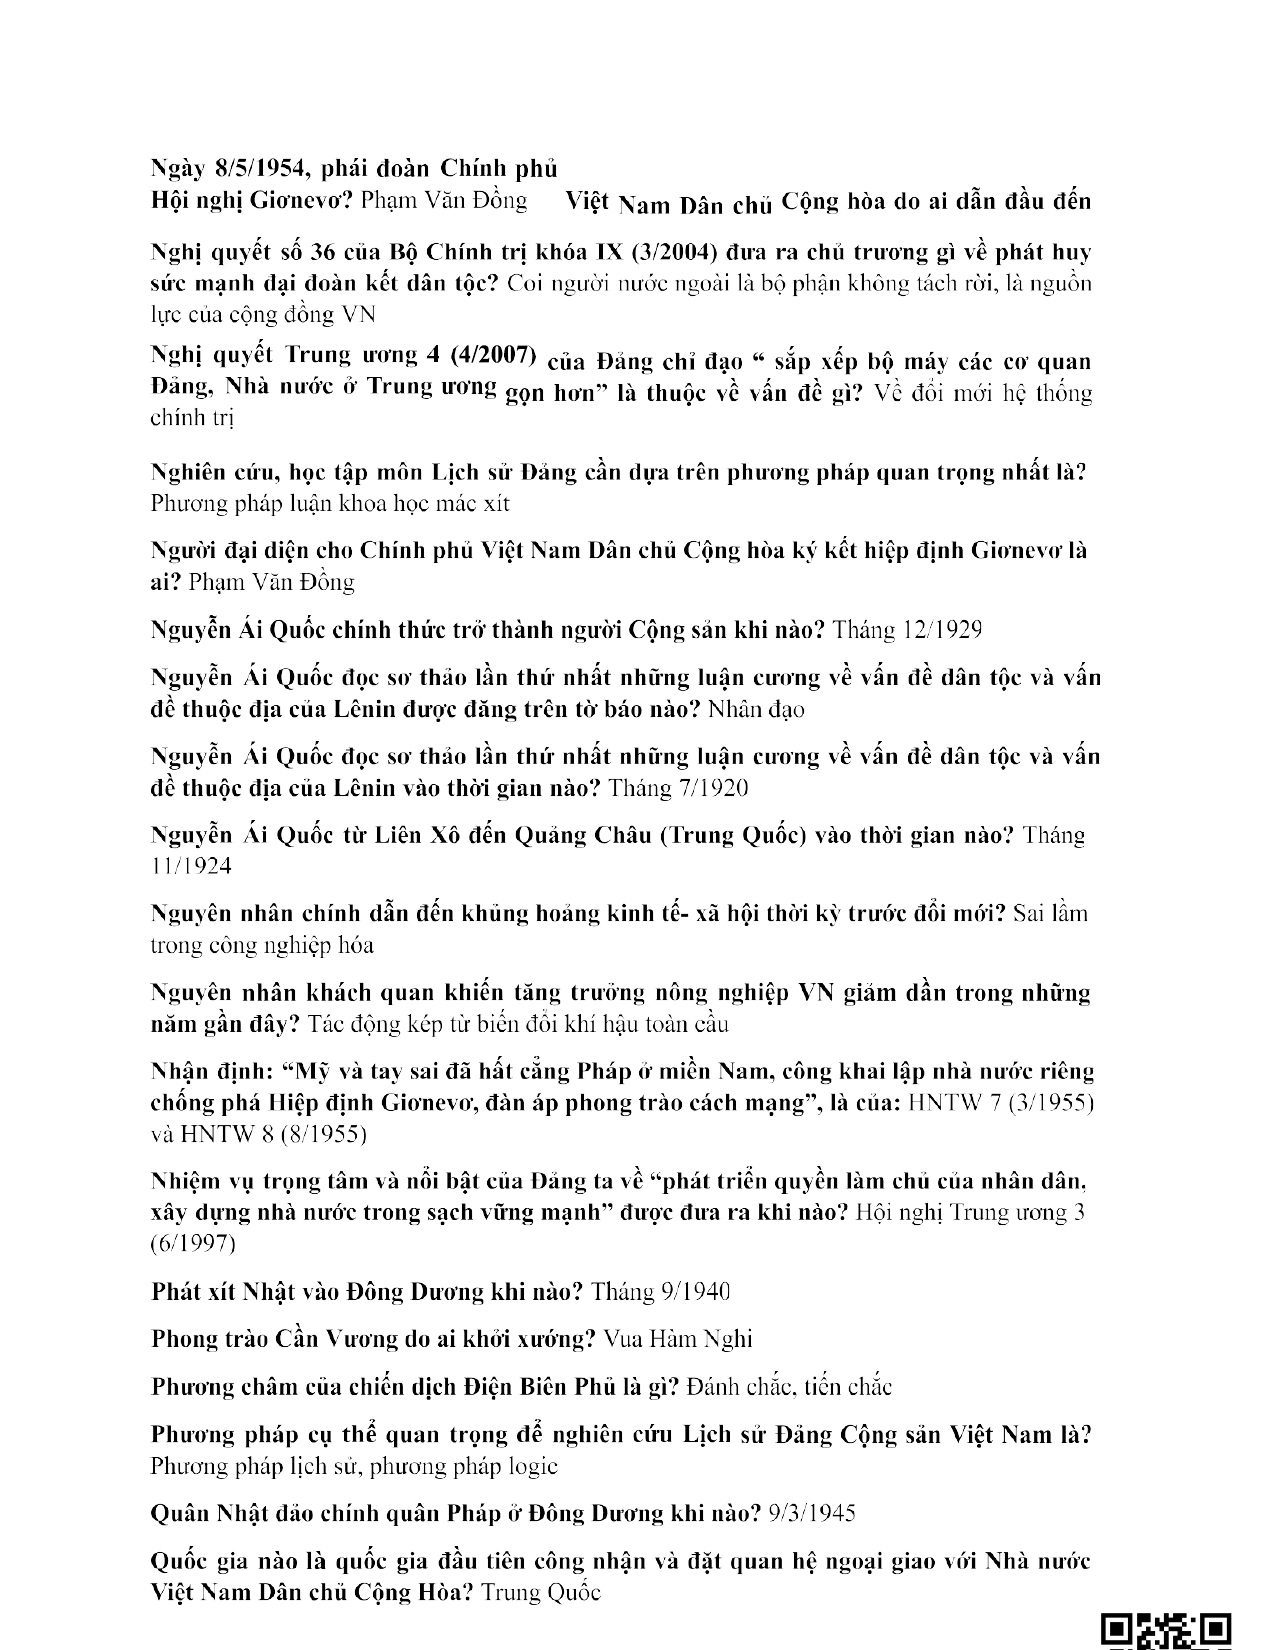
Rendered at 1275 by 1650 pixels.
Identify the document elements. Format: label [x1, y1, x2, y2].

picture [151, 1503, 855, 1526]
picture [150, 158, 557, 213]
picture [1100, 1612, 1233, 1650]
picture [956, 983, 1090, 1006]
picture [150, 1056, 1094, 1147]
picture [151, 1323, 752, 1352]
picture [150, 1546, 1090, 1605]
picture [151, 1371, 892, 1400]
picture [150, 457, 1086, 516]
picture [844, 983, 896, 1006]
picture [277, 820, 333, 847]
picture [150, 237, 1092, 327]
picture [741, 1424, 1091, 1448]
picture [150, 1166, 1086, 1256]
picture [150, 339, 439, 429]
picture [565, 191, 609, 214]
picture [151, 1281, 730, 1305]
picture [682, 1424, 730, 1447]
picture [618, 196, 670, 214]
picture [343, 820, 1084, 848]
picture [150, 741, 1100, 801]
picture [782, 186, 1091, 214]
picture [733, 196, 772, 214]
picture [906, 977, 946, 1001]
picture [633, 1424, 672, 1442]
picture [506, 388, 544, 406]
picture [150, 662, 1100, 722]
picture [150, 898, 1088, 958]
picture [548, 346, 1092, 406]
picture [150, 820, 267, 874]
picture [679, 196, 723, 214]
picture [798, 983, 834, 1001]
picture [150, 1419, 623, 1479]
picture [150, 536, 1087, 595]
picture [150, 977, 788, 1037]
picture [441, 380, 496, 399]
picture [150, 615, 982, 643]
